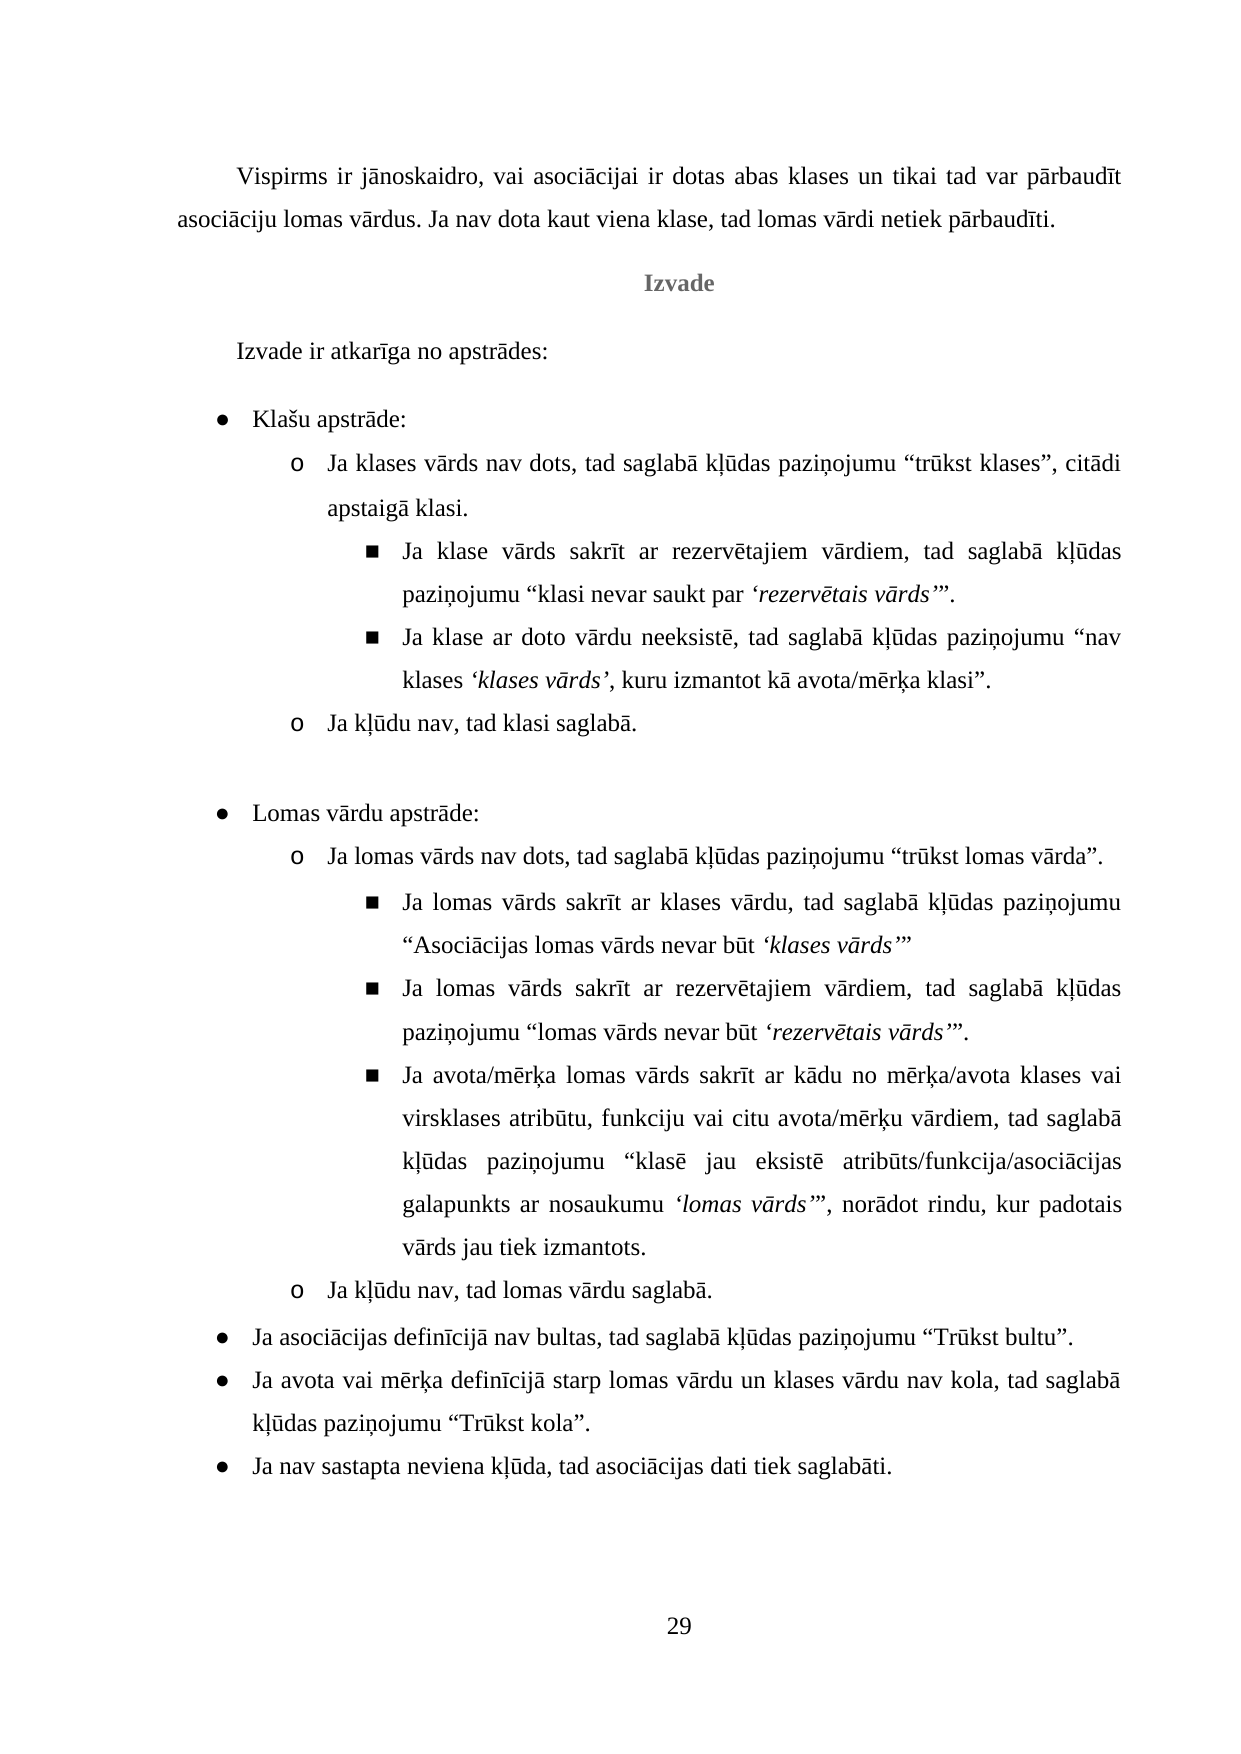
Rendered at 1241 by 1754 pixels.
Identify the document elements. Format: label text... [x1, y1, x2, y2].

list Klašu apstrāde: [215, 404, 1122, 433]
list Ja avota vai mērķa definīcijā starp lomas vārdu un klases vārdu nav kola, tad saglabā kļūdas paziņojumu “Trūkst kola”. [214, 1365, 1122, 1437]
list Ja asociācijas definīcijā nav bultas, tad saglabā kļūdas paziņojumu “Trūkst bultu”. [214, 1322, 1122, 1350]
list Ja klase ar doto vārdu neeksistē, tad saglabā kļūdas paziņojumu “nav klases ‘klases vārds’, kuru izmantot kā avota/mērķa klasi”. [364, 622, 1122, 694]
list Ja klases vārds nav dots, tad saglabā kļūdas paziņojumu “trūkst klases”, citādi apstaigā klasi. [289, 448, 1122, 522]
text Vispirms ir jānoskaidro, vai asociācijai ir dotas abas klases un tikai tad var pārbaudīt asociāciju lomas vārdus. Ja nav dota kaut viena klase, tad lomas vārdi netiek pārbaudīti. [177, 161, 1122, 233]
list Ja kļūdu nav, tad lomas vārdu saglabā. [289, 1275, 1122, 1306]
list Ja kļūdu nav, tad klasi saglabā. [289, 708, 1122, 739]
list Ja avota/mērķa lomas vārds sakrīt ar kādu no mērķa/avota klases vai virsklases atribūtu, funkciju vai citu avota/mērķu vārdiem, tad saglabā kļūdas paziņojumu “klasē jau eksistē atribūts/funkcija/asociācijas galapunkts ar nosaukumu ‘lomas vārds’”, norādot rindu, kur padotais vārds jau tiek izmantots. [364, 1060, 1122, 1261]
text Izvade [177, 268, 1122, 297]
list Lomas vārdu apstrāde: [214, 798, 1122, 827]
list Ja lomas vārds nav dots, tad saglabā kļūdas paziņojumu “trūkst lomas vārda”. [289, 841, 1122, 872]
list Ja lomas vārds sakrīt ar rezervētajiem vārdiem, tad saglabā kļūdas paziņojumu “lomas vārds nevar būt ‘rezervētais vārds’”. [364, 973, 1122, 1045]
list Ja klase vārds sakrīt ar rezervētajiem vārdiem, tad saglabā kļūdas paziņojumu “klasi nevar saukt par ‘rezervētais vārds’”. [364, 536, 1122, 608]
text Izvade ir atkarīga no apstrādes: [177, 336, 1122, 365]
list Ja lomas vārds sakrīt ar klases vārdu, tad saglabā kļūdas paziņojumu “Asociācijas lomas vārds nevar būt ‘klases vārds’” [364, 887, 1122, 959]
list Ja nav sastapta neviena kļūda, tad asociācijas dati tiek saglabāti. [214, 1451, 1122, 1480]
